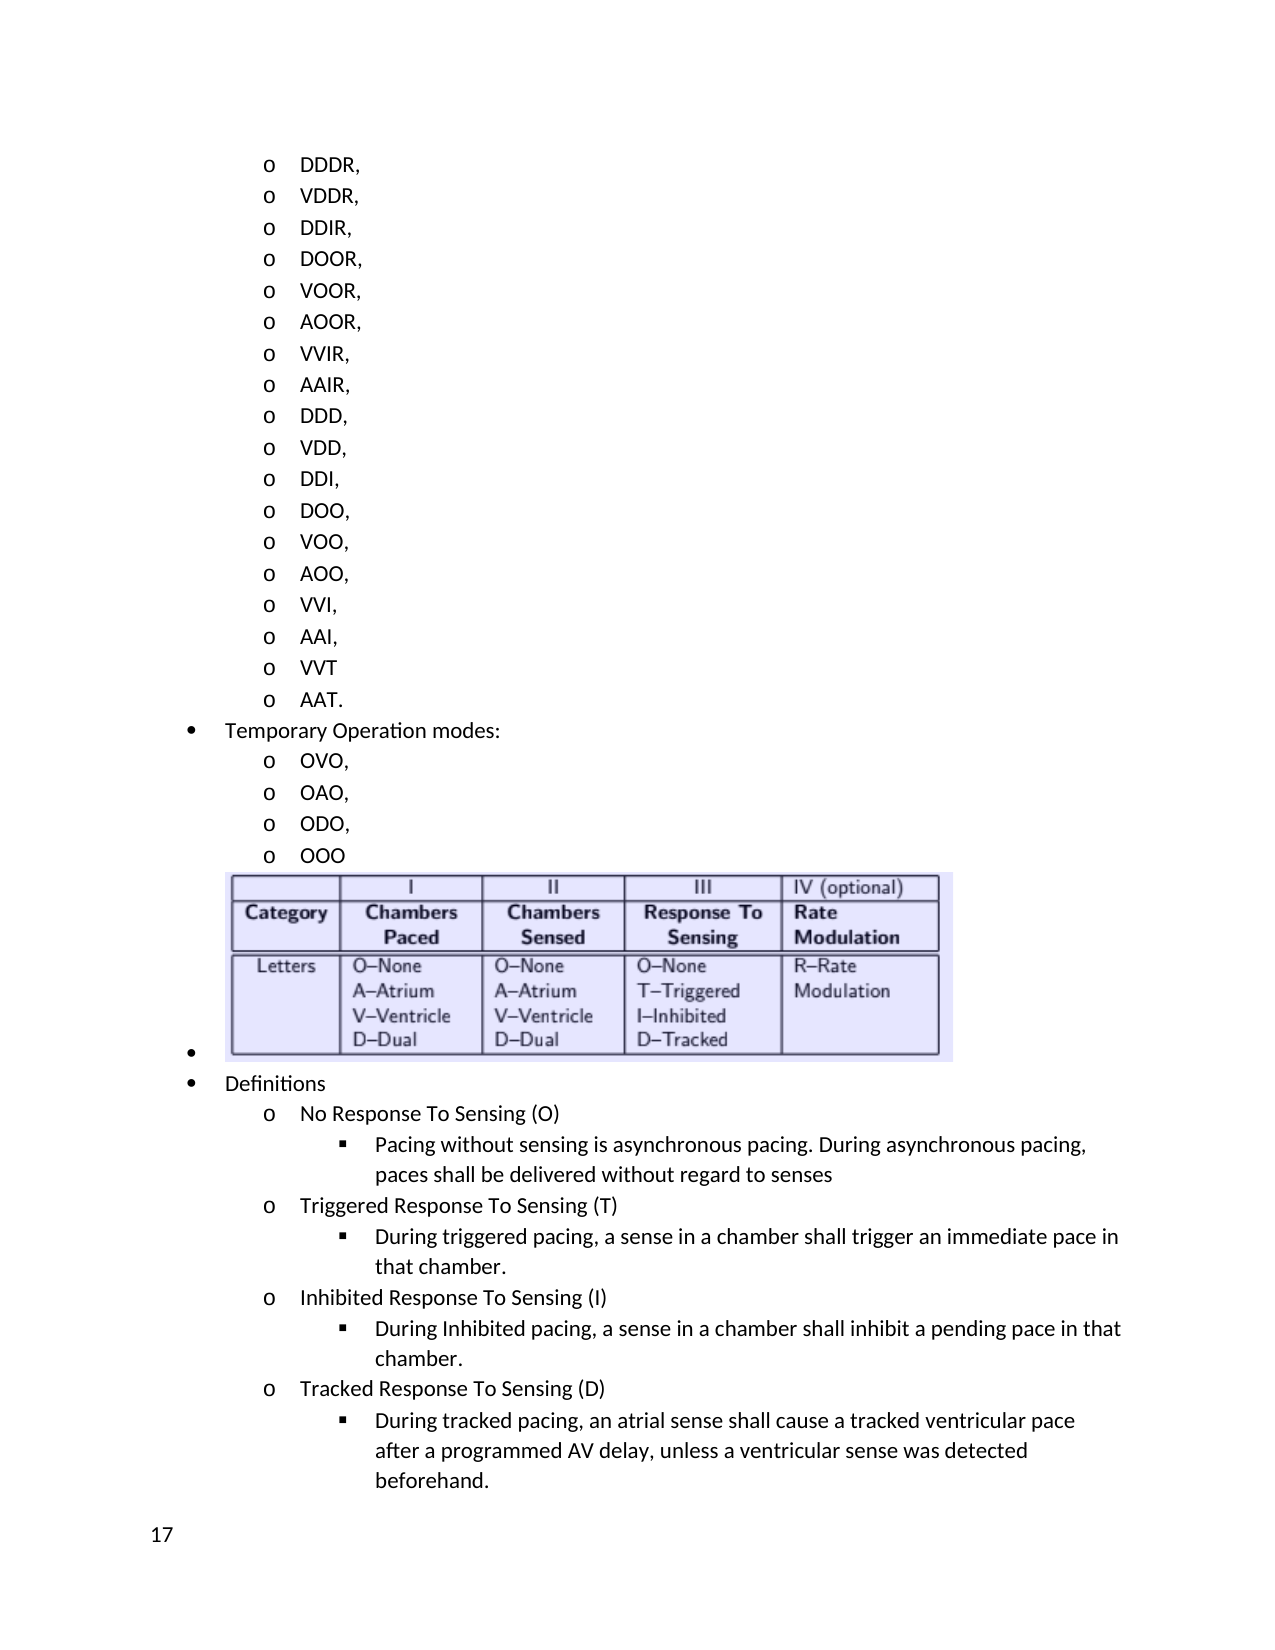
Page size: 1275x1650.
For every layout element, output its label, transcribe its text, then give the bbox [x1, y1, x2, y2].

list DOO, [262, 496, 1125, 525]
list DDI, [262, 464, 1125, 494]
list VVT [262, 653, 1125, 682]
list DDDR, [262, 150, 1125, 179]
list VDD, [262, 433, 1125, 462]
list DDIR, [262, 213, 1125, 242]
list Tracked Response To Sensing (D) [262, 1374, 1125, 1404]
list AAIR, [262, 370, 1125, 399]
list VVI, [262, 590, 1125, 619]
list VOO, [262, 527, 1125, 557]
text Temporary Operation modes: [187, 716, 1125, 744]
list Pacing without sensing is asynchronous pacing. During asynchronous pacing, paces shall be delivered without regard to senses [337, 1130, 1125, 1189]
list AOO, [262, 559, 1125, 588]
text Definitions [187, 1069, 1125, 1097]
list AOOR, [262, 307, 1125, 336]
list DOOR, [262, 244, 1125, 273]
picture [225, 872, 954, 1062]
list DDD, [262, 402, 1125, 431]
list OOO [262, 841, 1125, 870]
list Triggered Response To Sensing (T) [262, 1191, 1125, 1220]
list AAT. [262, 685, 1125, 714]
list AAI, [262, 622, 1125, 651]
list VDDR, [262, 181, 1125, 211]
list No Response To Sensing (O) [262, 1099, 1125, 1128]
list During tracked pacing, an atrial sense shall cause a tracked ventricular pace after a programmed AV delay, unless a ventricular sense was detected beforehand. [337, 1406, 1125, 1494]
list During Inhibited pacing, a sense in a chamber shall inhibit a pending pace in that chamber. [337, 1314, 1125, 1372]
list OAO, [262, 778, 1125, 807]
list During triggered pacing, a sense in a chamber shall trigger an immediate pace in that chamber. [337, 1222, 1125, 1281]
list VOOR, [262, 276, 1125, 305]
list ODO, [262, 809, 1125, 838]
list Inhibited Response To Sensing (I) [262, 1283, 1125, 1312]
list OVO, [262, 746, 1125, 776]
list VVIR, [262, 339, 1125, 368]
